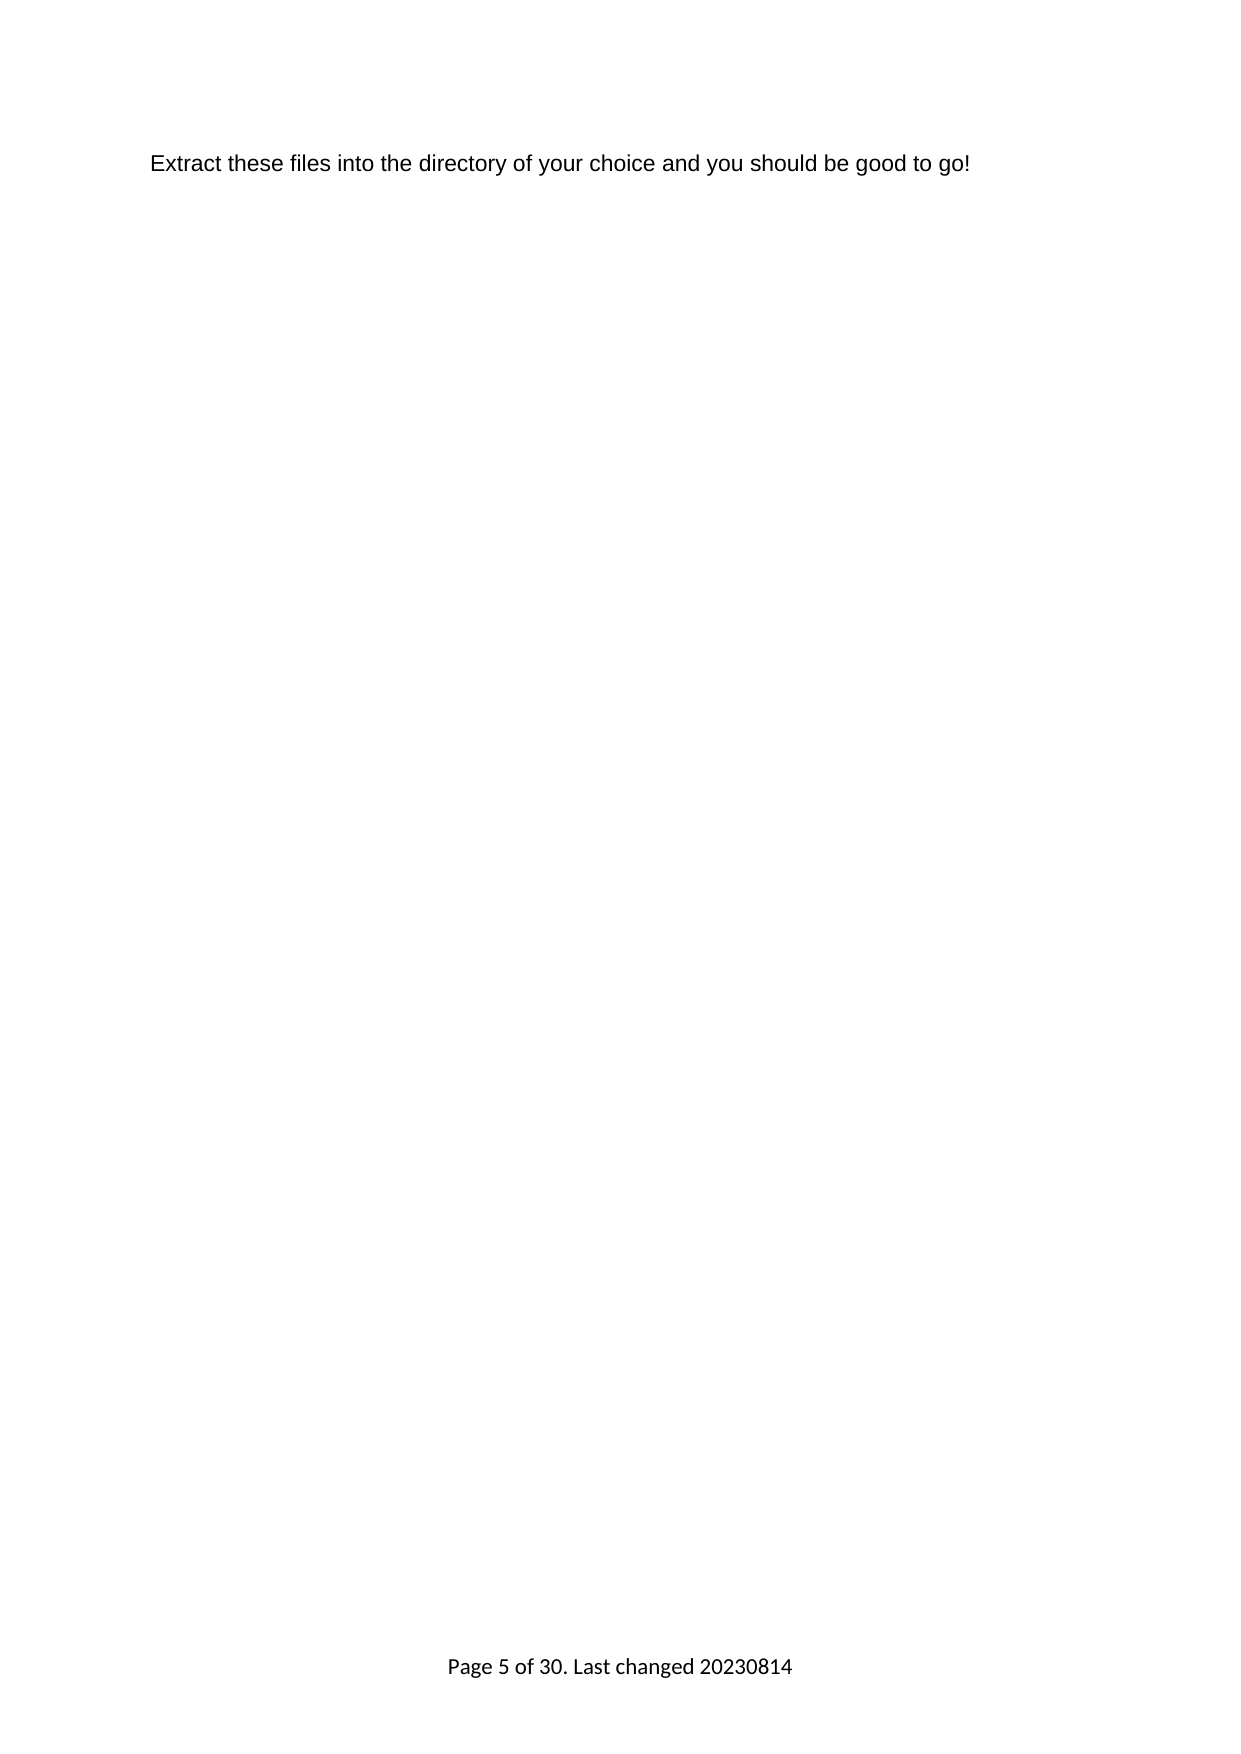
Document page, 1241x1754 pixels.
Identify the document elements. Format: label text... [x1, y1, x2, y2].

text Extract these files into the directory of your choice and you should be good to go! [150, 150, 1090, 176]
